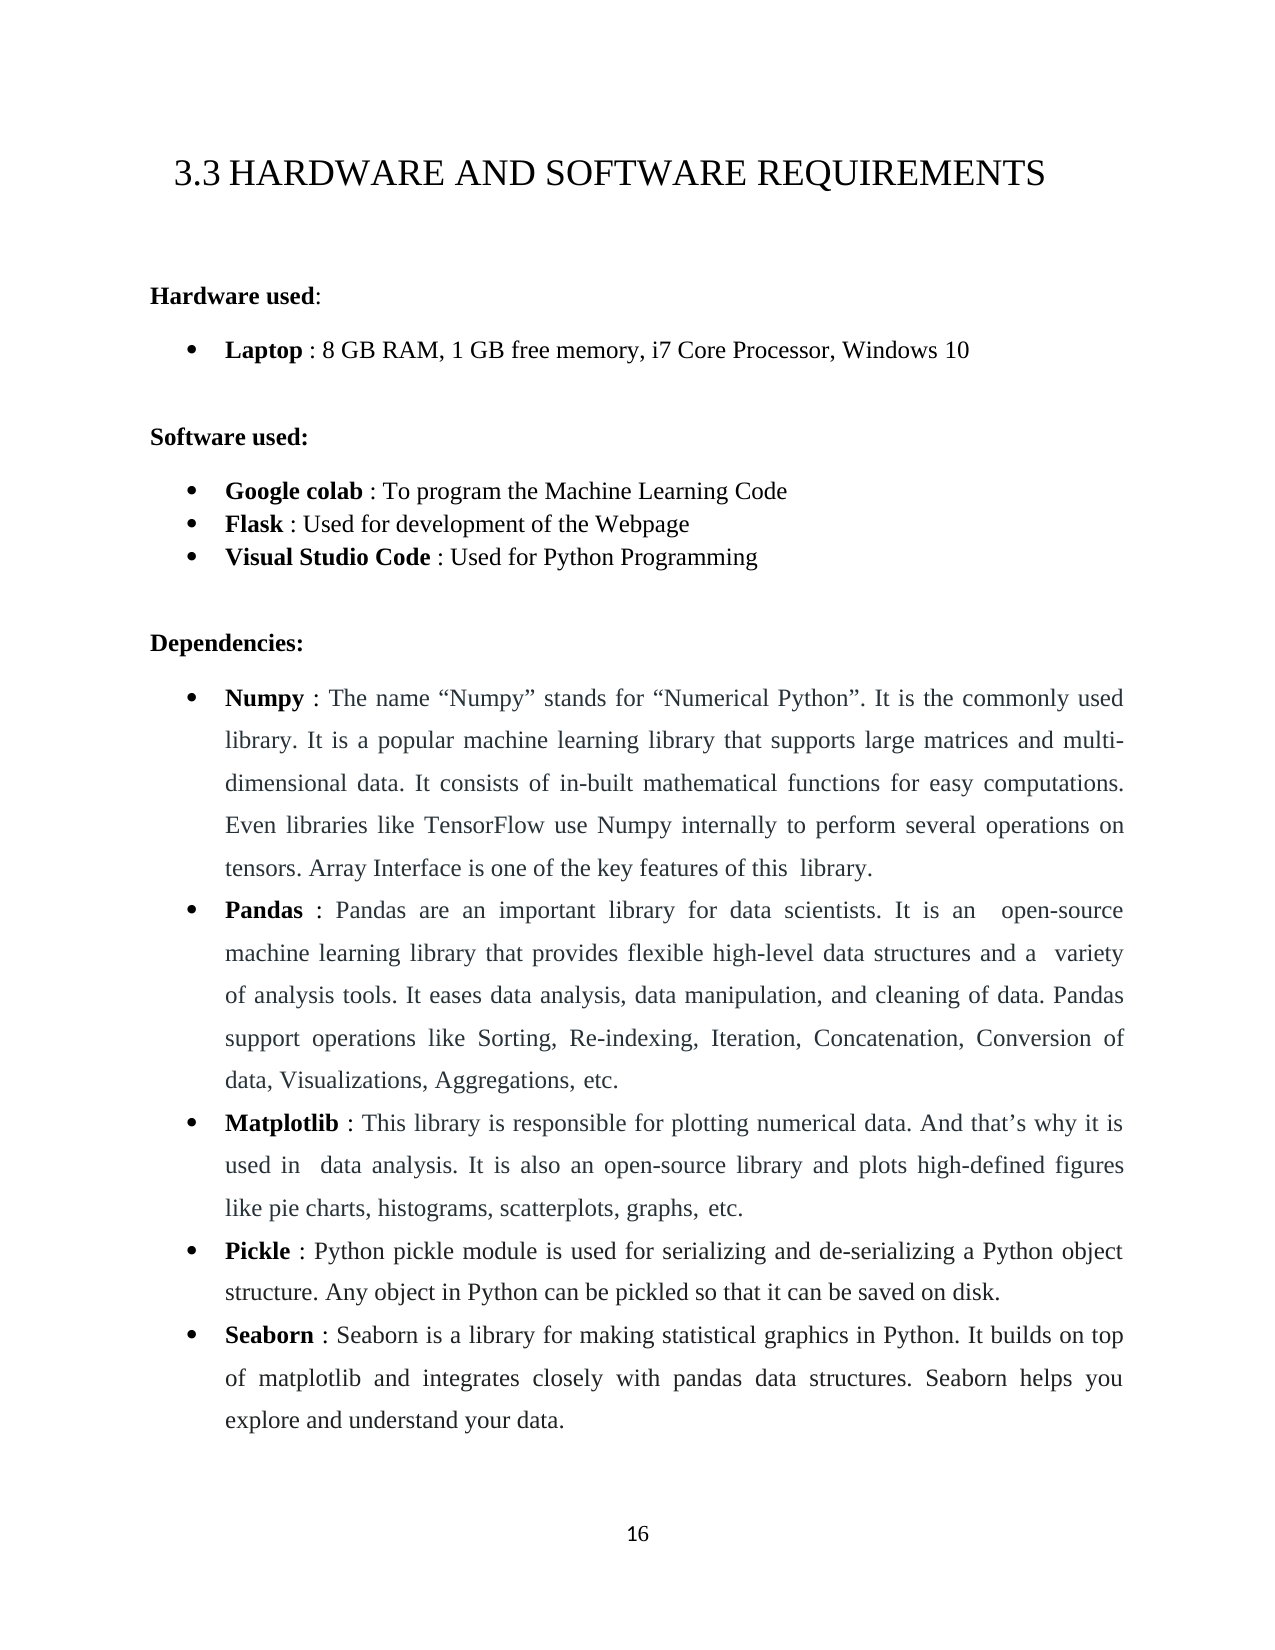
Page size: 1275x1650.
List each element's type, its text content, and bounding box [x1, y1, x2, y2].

list Visual Studio Code : Used for Python Programming [187, 542, 1173, 571]
list Pickle : Python pickle module is used for serializing and de-serializing a Python object structure. Any object in Python can be pickled so that it can be saved on disk. [187, 1236, 1124, 1306]
text Dependencies: [150, 628, 1173, 657]
list Laptop : 8 GB RAM, 1 GB free memory, i7 Core Processor, Windows 10 [187, 335, 1173, 364]
list Seaborn : Seaborn is a library for making statistical graphics in Python. It builds on top of matplotlib and integrates closely with pandas data structures. Seaborn helps you explore and understand your data. [187, 1320, 1124, 1433]
text Software used: [150, 422, 1173, 451]
list Matplotlib : This library is responsible for plotting numerical data. And that’s why it is used in data analysis. It is also an open-source library and plots high-defined figures like pie charts, histograms, scatterplots, graphs, etc. [187, 1108, 1125, 1221]
list Numpy : The name “Numpy” stands for “Numerical Python”. It is the commonly used library. It is a popular machine learning library that supports large matrices and multi- dimensional data. It consists of in-built mathematical functions for easy computations. Even libraries like TensorFlow use Numpy internally to perform several operations on tensors. Array Interface is one of the key features of this library. [187, 683, 1125, 881]
list Pandas : Pandas are an important library for data scientists. It is an open-source machine learning library that provides flexible high-level data structures and a variety of analysis tools. It eases data analysis, data manipulation, and cleaning of data. Pandas support operations like Sorting, Re-indexing, Iteration, Concatenation, Conversion of data, Visualizations, Aggregations, etc. [187, 896, 1125, 1094]
subtitle HARDWARE AND SOFTWARE REQUIREMENTS [174, 150, 1173, 193]
list Flask : Used for development of the Webpage [187, 509, 1173, 537]
list Google colab : To program the Machine Learning Code [187, 476, 1173, 504]
text Hardware used: [150, 281, 1173, 309]
